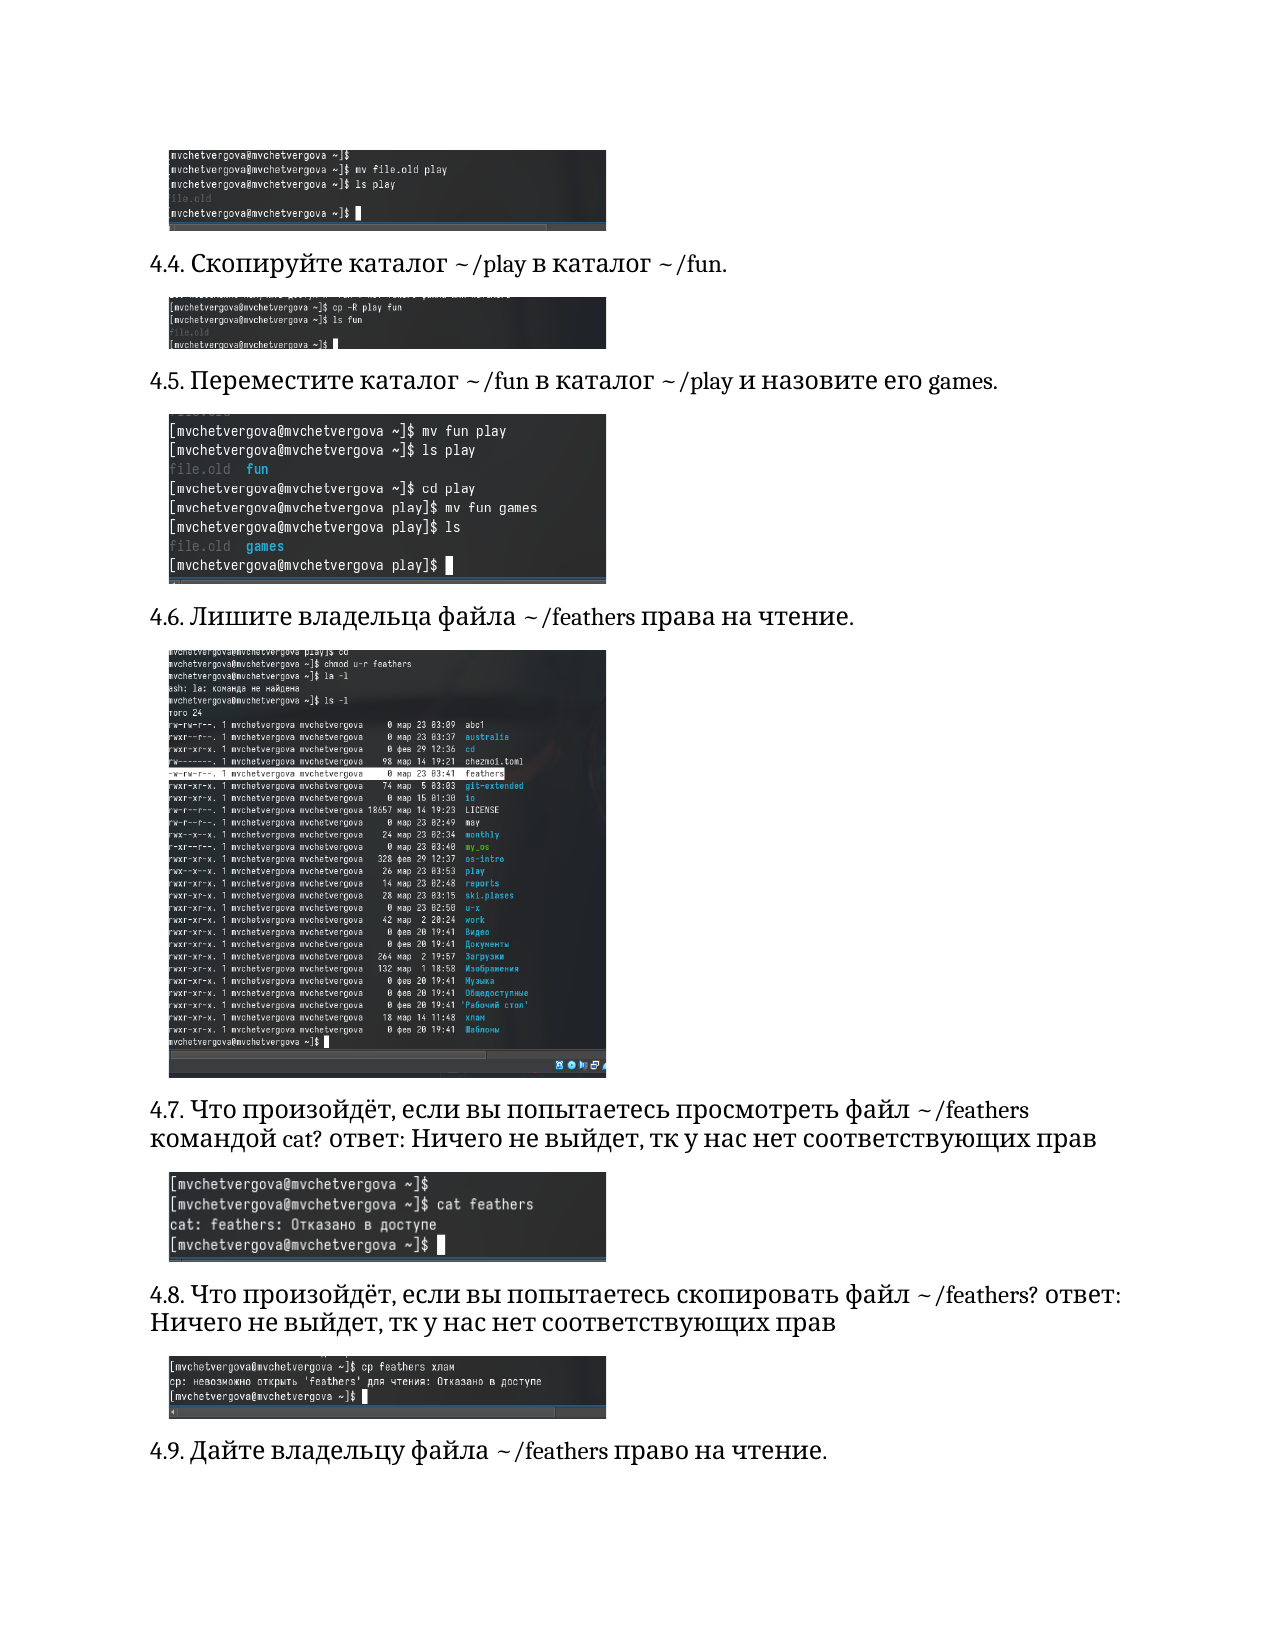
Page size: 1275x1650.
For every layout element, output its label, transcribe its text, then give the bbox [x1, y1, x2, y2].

text 4.4. Скопируйте каталог ~/play в каталог ~/fun. [150, 250, 1125, 278]
picture [168, 650, 607, 1078]
picture [168, 1172, 607, 1262]
text 4.6. Лишите владельца файла ~/feathers права на чтение. [150, 602, 1125, 631]
text 4.8. Что произойдёт, если вы попытаетесь скопировать файл ~/feathers? ответ: Ничего не выйдет, тк у нас нет соответствующих прав [150, 1281, 1125, 1338]
picture [168, 297, 607, 349]
text 4.7. Что произойдёт, если вы попытаетесь просмотреть файл ~/feathers командой cat? ответ: Ничего не выйдет, тк у нас нет соответствующих прав [150, 1096, 1125, 1153]
text 4.5. Переместите каталог ~/fun в каталог ~/play и назовите его games. [150, 367, 1125, 396]
text 4.9. Дайте владельцу файла ~/feathers право на чтение. [150, 1437, 1125, 1466]
picture [168, 150, 607, 231]
picture [168, 414, 607, 584]
picture [168, 1356, 607, 1419]
